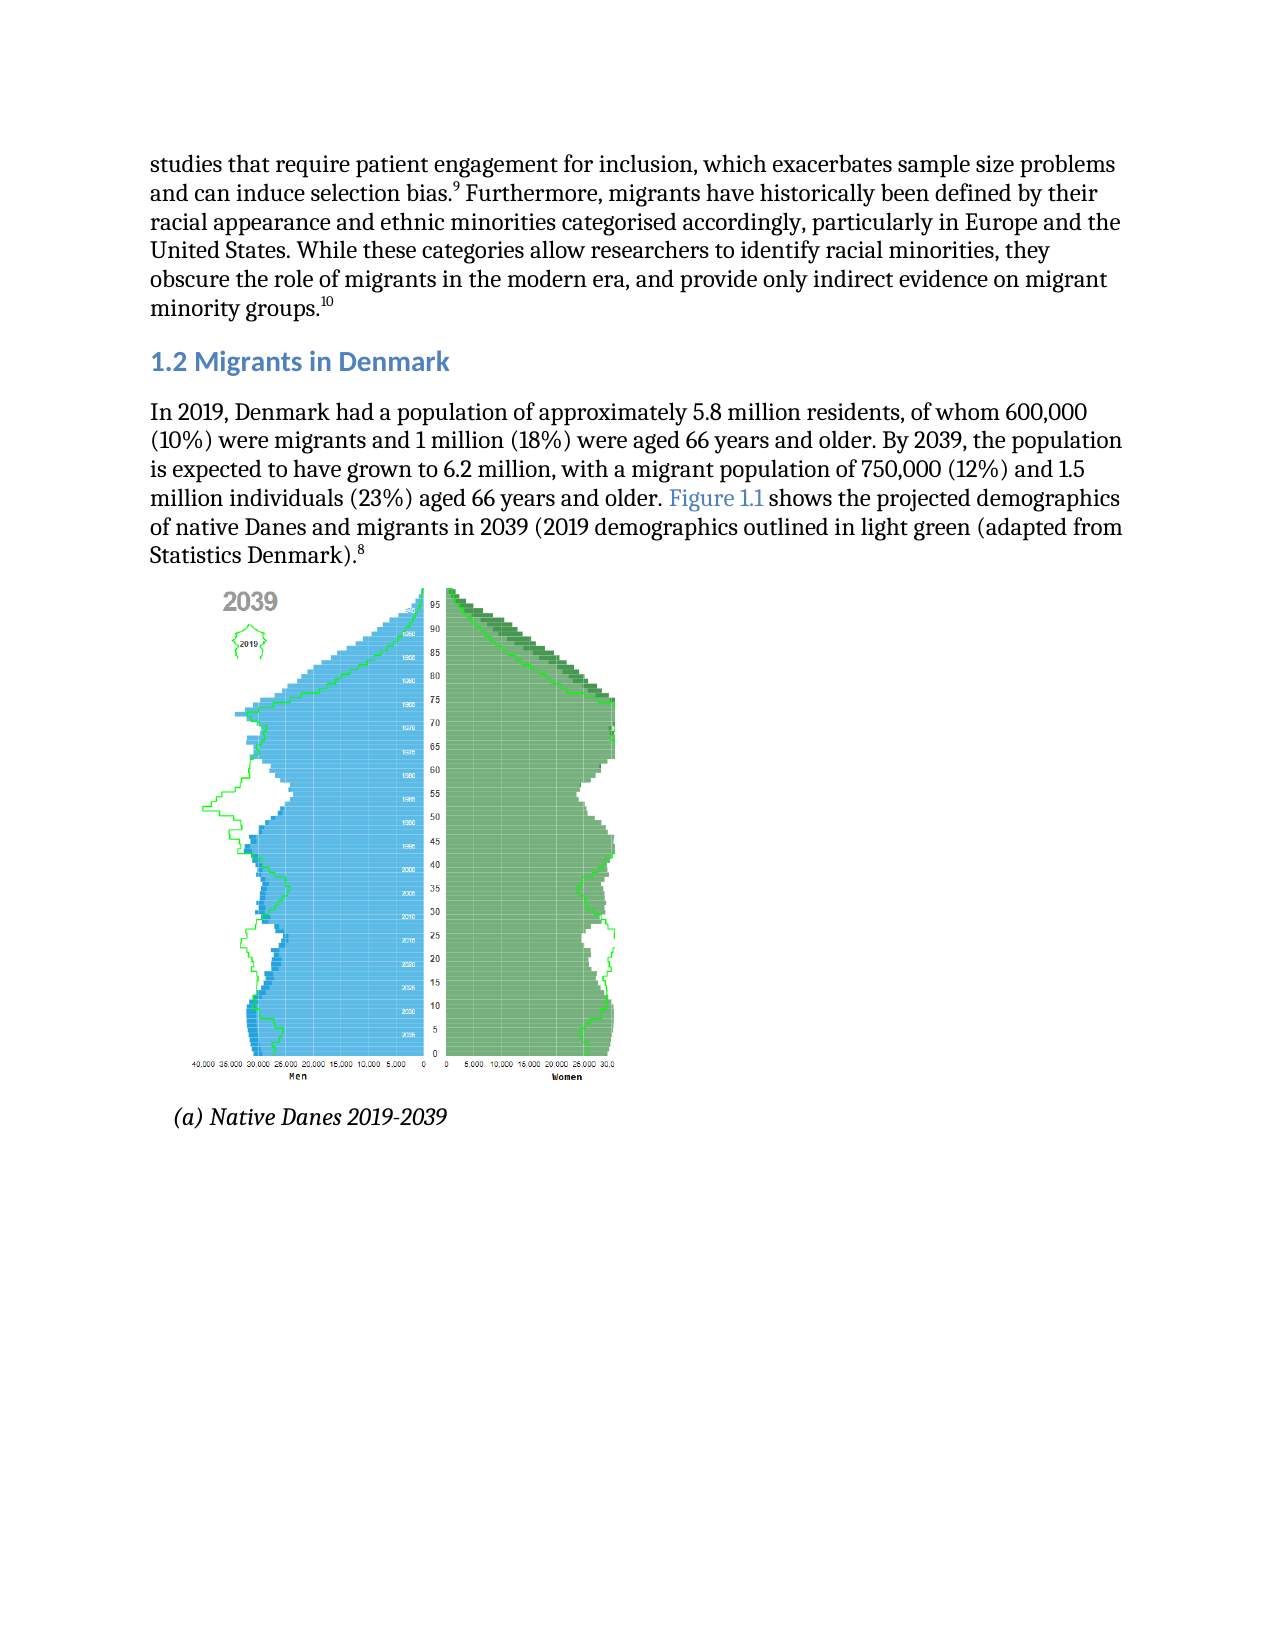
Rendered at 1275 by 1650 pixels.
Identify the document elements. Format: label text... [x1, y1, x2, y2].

subtitle 1.2 Migrants in Denmark [150, 343, 1125, 379]
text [150, 150, 1125, 322]
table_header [139, 589, 1114, 1194]
text In 2019, Denmark had a population of approximately 5.8 million residents, of whom 600,000 (10%) were migrants and 1 million (18%) were aged 66 years and older. By 2039, the population is expected to have grown to 6.2 million, with a migrant population of 750,000 (12%) and 1.5 million individuals (23%) aged 66 years and older. Figure 1.1 shows the projected demographics of native Danes and migrants in 2039 (2019 demographics outlined in light green (adapted from Statistics Denmark).8 [150, 398, 1125, 570]
picture [191, 588, 615, 1083]
